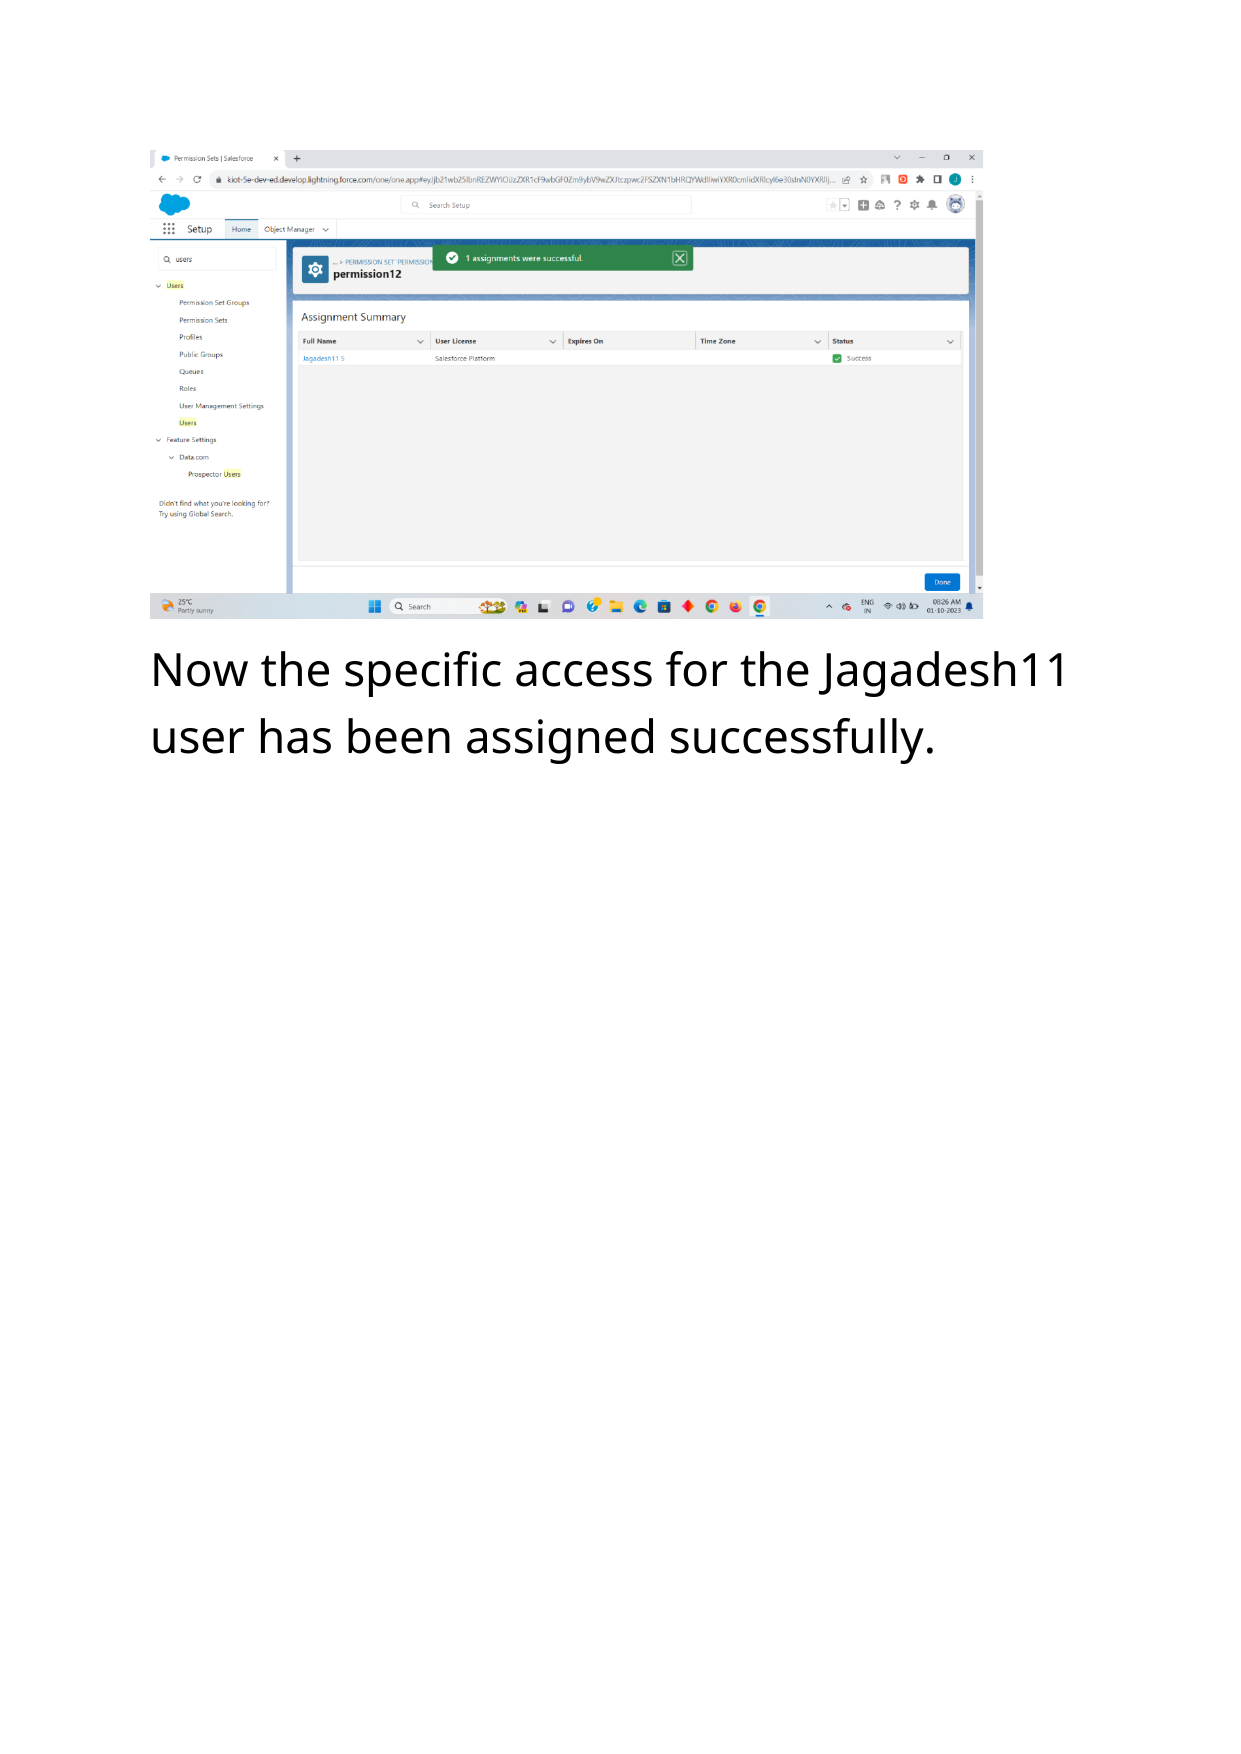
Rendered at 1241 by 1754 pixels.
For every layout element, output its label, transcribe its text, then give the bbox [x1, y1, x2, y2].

text Now the specific access for the Jagadesh11 user has been assigned successfully. [150, 638, 1090, 767]
picture [150, 150, 984, 619]
